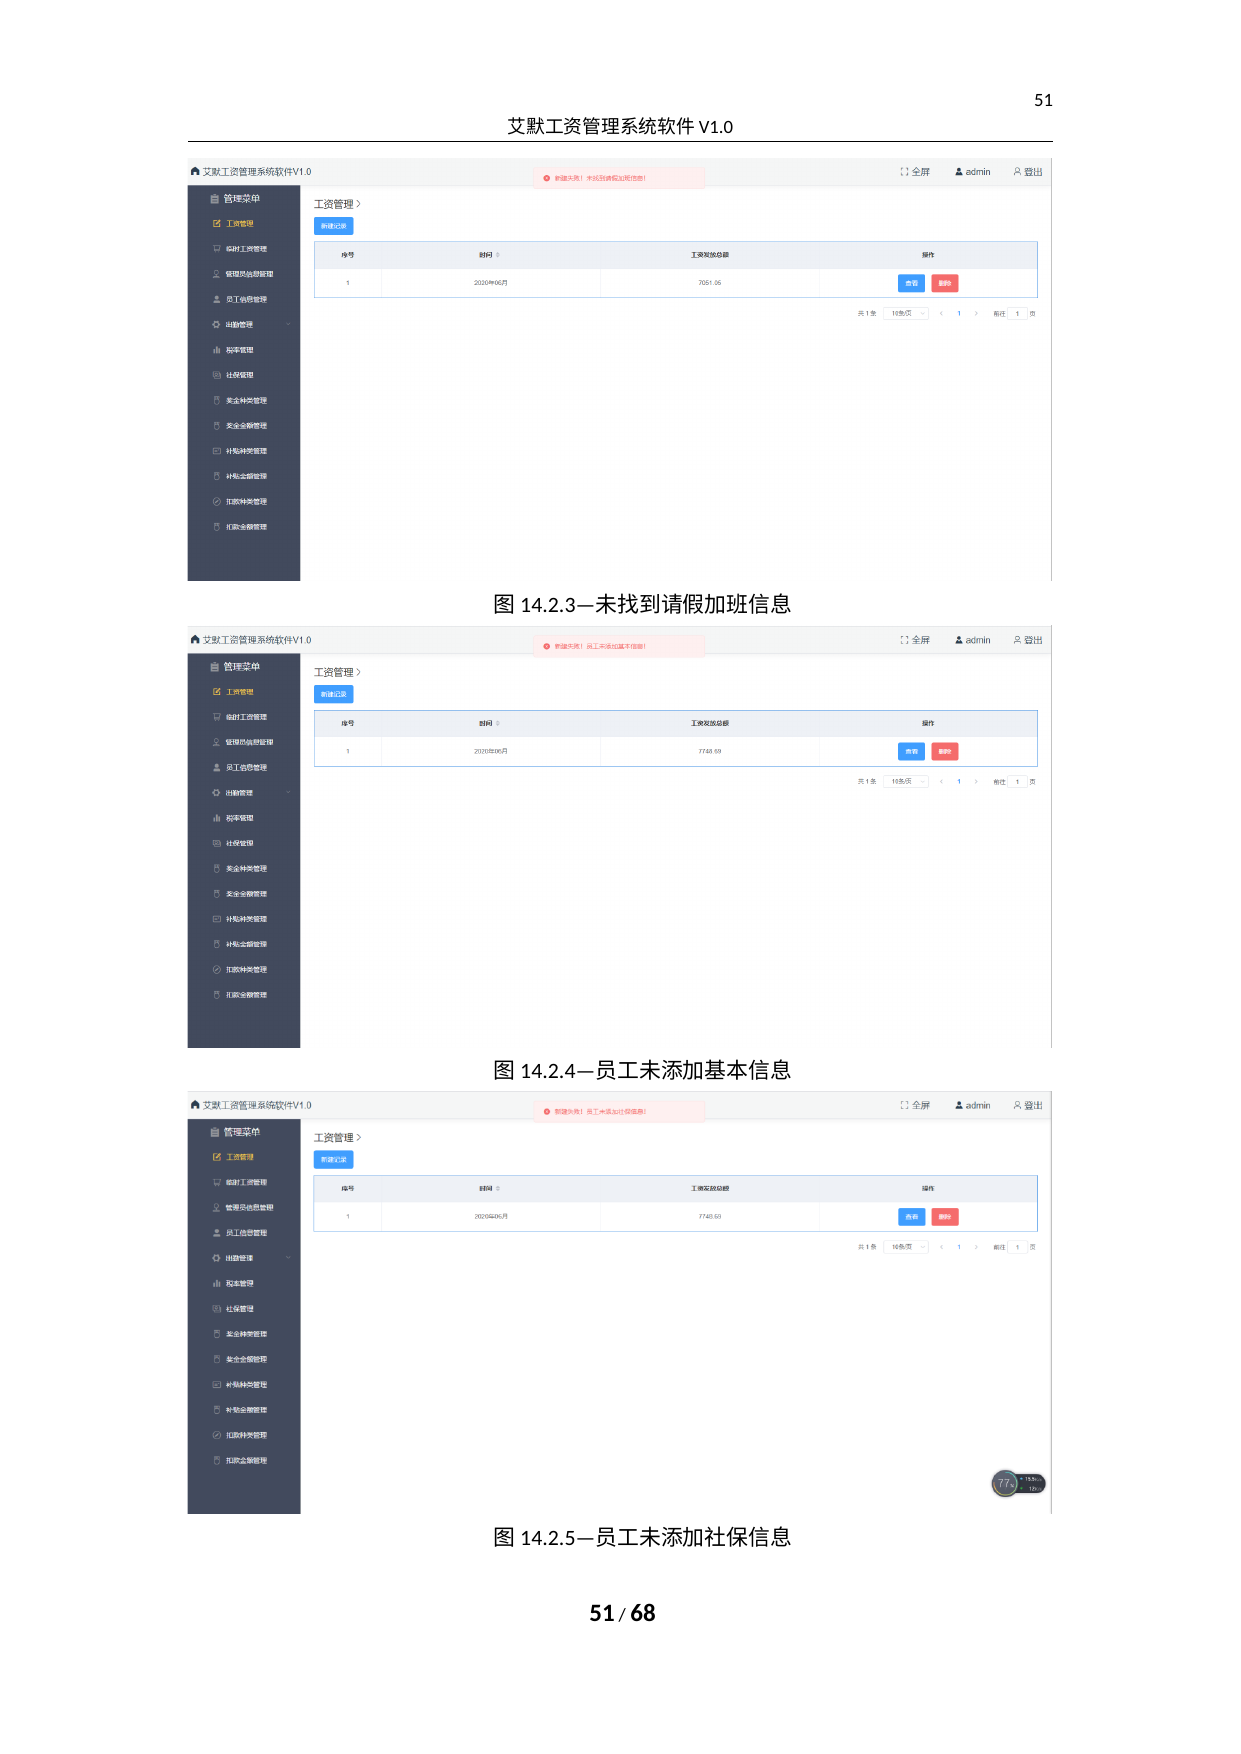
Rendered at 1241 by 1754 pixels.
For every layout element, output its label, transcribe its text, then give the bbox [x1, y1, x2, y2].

text 图14.2.5—员工未添加社保信息 [187, 1519, 1053, 1552]
picture [187, 1091, 1052, 1514]
text 图14.2.3—未找到请假加班信息 [187, 586, 1053, 619]
picture [187, 625, 1052, 1048]
text 图14.2.4—员工未添加基本信息 [187, 1053, 1053, 1085]
picture [187, 158, 1052, 581]
